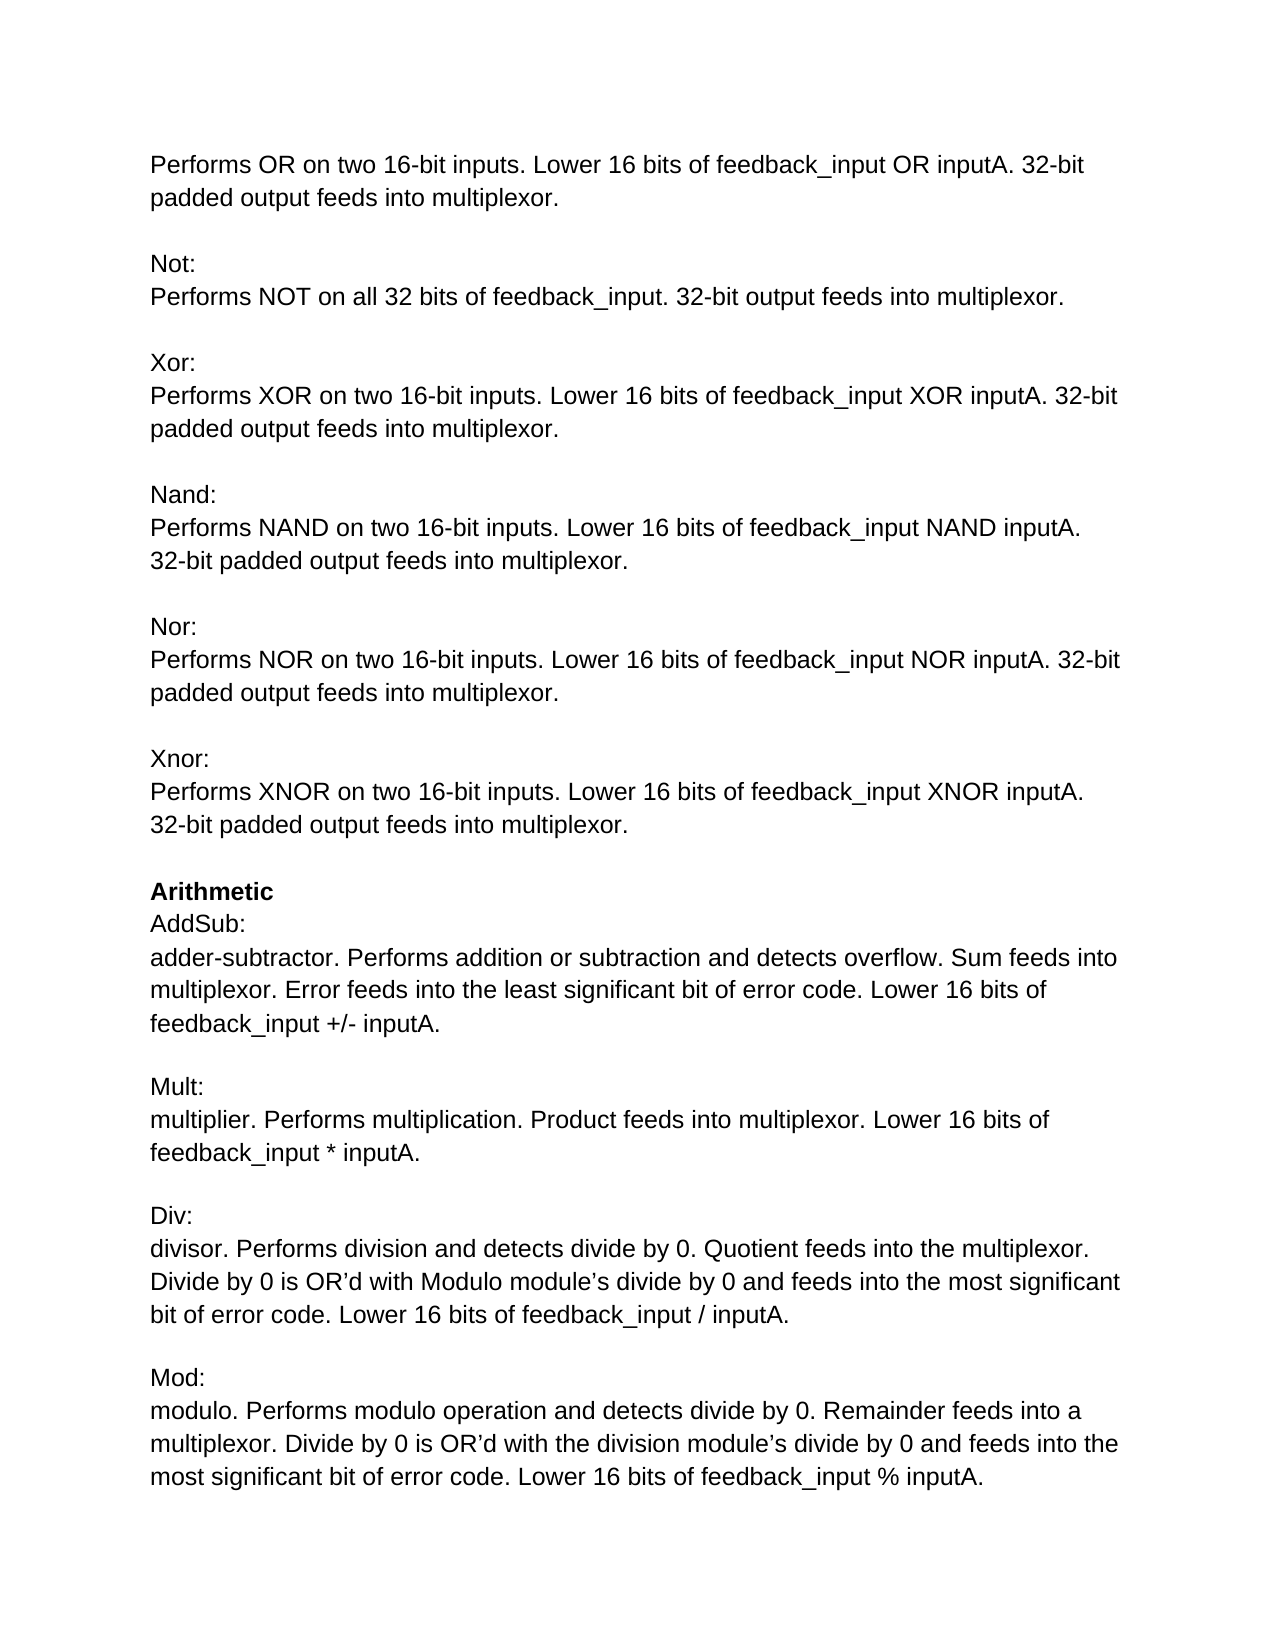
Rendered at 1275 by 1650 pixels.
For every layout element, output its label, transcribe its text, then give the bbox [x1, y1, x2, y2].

text Performs NOT on all 32 bits of feedback_input. 32-bit output feeds into multiplexor. [150, 282, 1125, 311]
text Performs NOR on two 16-bit inputs. Lower 16 bits of feedback_input NOR inputA. 32-bit padded output feeds into multiplexor. [150, 645, 1125, 707]
text Nor: [150, 612, 1125, 641]
text Mult: [150, 1072, 1125, 1101]
text AddSub: [150, 909, 1125, 938]
text adder-subtractor. Performs addition or subtraction and detects overflow. Sum feeds into multiplexor. Error feeds into the least significant bit of error code. Lower 16 bits of feedback_input +/- inputA. [150, 942, 1125, 1037]
text Mod: [150, 1363, 1125, 1392]
text modulo. Performs modulo operation and detects divide by 0. Remainder feeds into a multiplexor. Divide by 0 is OR’d with the division module’s divide by 0 and feeds into the most significant bit of error code. Lower 16 bits of feedback_input % inputA. [150, 1396, 1125, 1491]
text Nand: [150, 480, 1125, 509]
text Performs NAND on two 16-bit inputs. Lower 16 bits of feedback_input NAND inputA. 32-bit padded output feeds into multiplexor. [150, 513, 1125, 575]
text Not: [150, 249, 1125, 278]
text Xor: [150, 348, 1125, 377]
text Div: [150, 1201, 1125, 1230]
text Performs XOR on two 16-bit inputs. Lower 16 bits of feedback_input XOR inputA. 32-bit padded output feeds into multiplexor. [150, 381, 1125, 443]
text multiplier. Performs multiplication. Product feeds into multiplexor. Lower 16 bits of feedback_input * inputA. [150, 1105, 1125, 1167]
text Arithmetic [150, 876, 1125, 905]
text Performs OR on two 16-bit inputs. Lower 16 bits of feedback_input OR inputA. 32-bit padded output feeds into multiplexor. [150, 150, 1125, 212]
text Performs XNOR on two 16-bit inputs. Lower 16 bits of feedback_input XNOR inputA. 32-bit padded output feeds into multiplexor. [150, 777, 1125, 839]
text divisor. Performs division and detects divide by 0. Quotient feeds into the multiplexor. Divide by 0 is OR’d with Modulo module’s divide by 0 and feeds into the most significant bit of error code. Lower 16 bits of feedback_input / inputA. [150, 1234, 1125, 1329]
text Xnor: [150, 744, 1125, 773]
